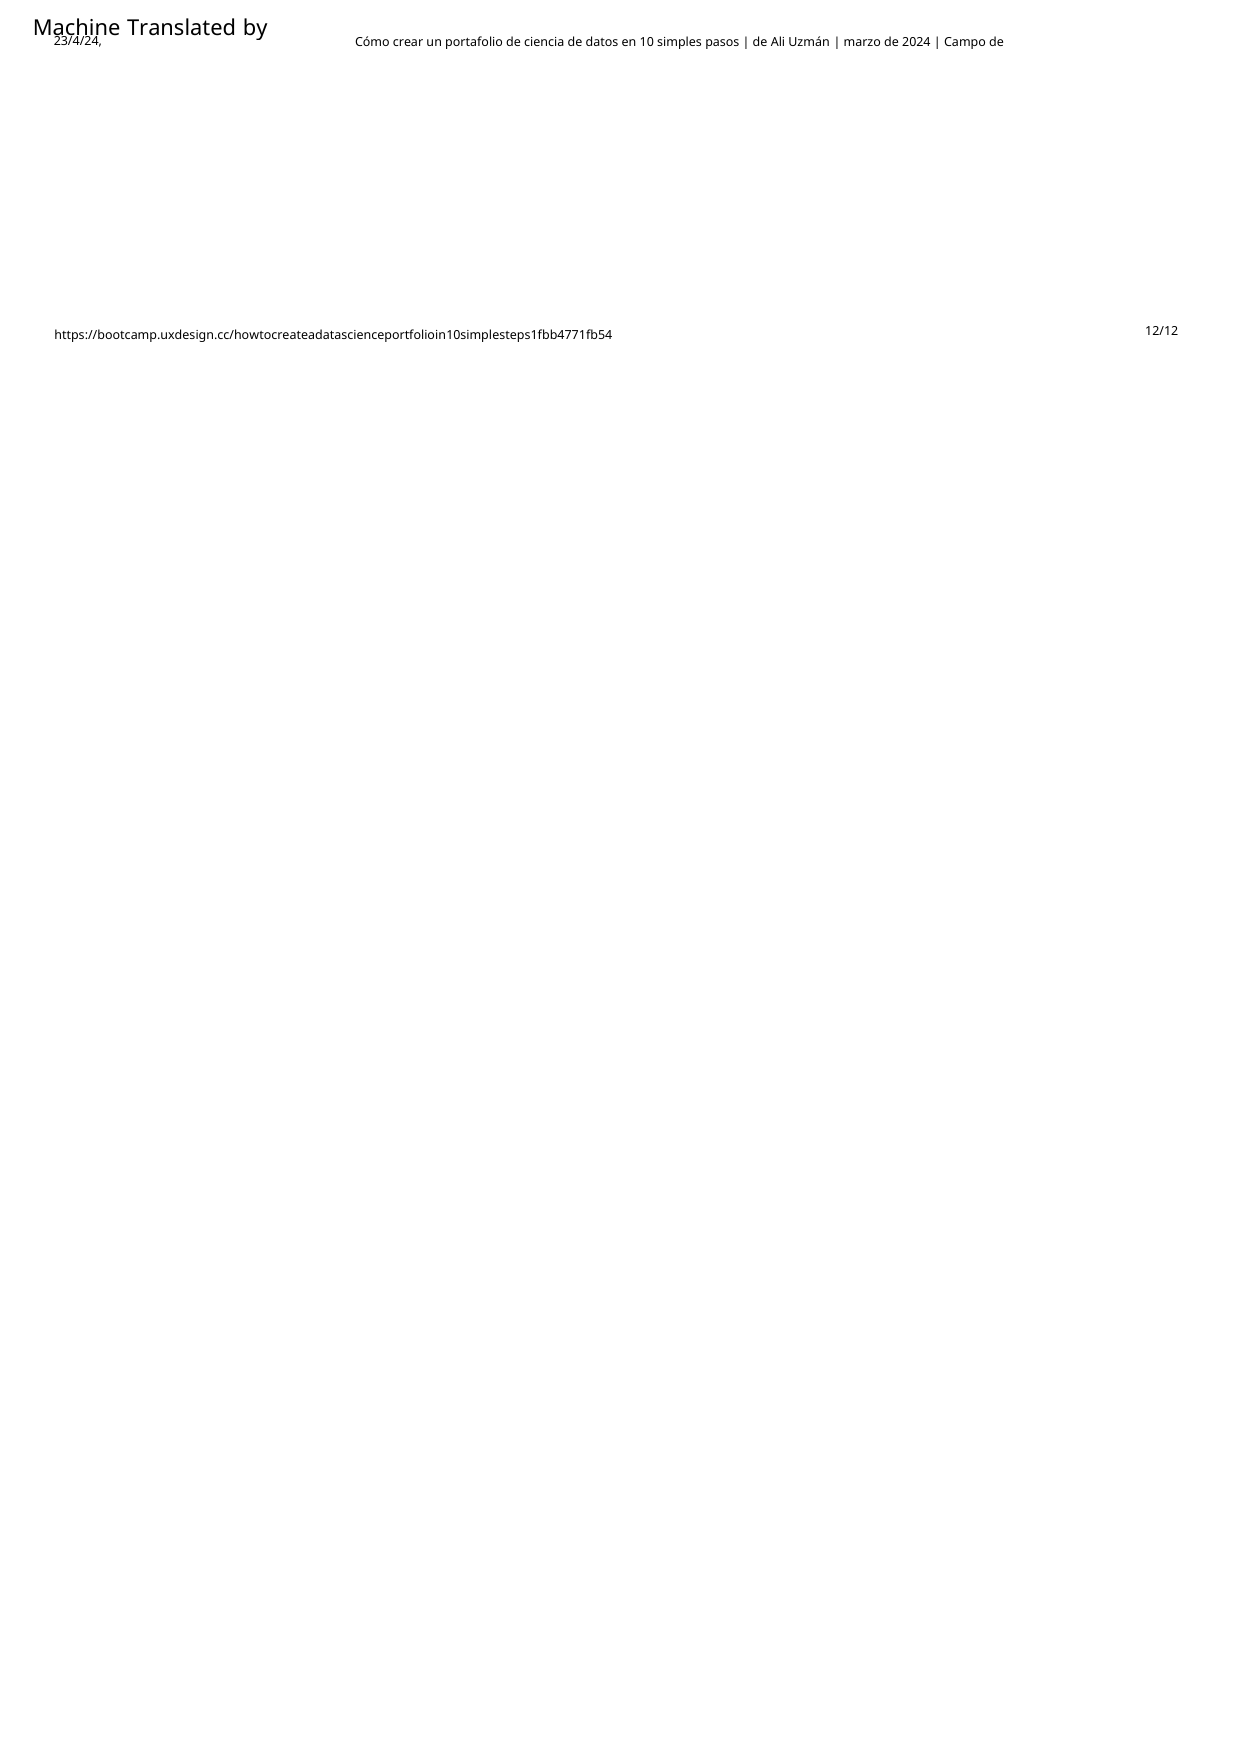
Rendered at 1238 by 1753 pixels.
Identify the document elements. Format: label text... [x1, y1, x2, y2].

text https://bootcamp.uxdesign.cc/how­to­create­a­data­science­portfolio­in­10­simple­steps­1fbb4771fb54 12/12 [54, 322, 1198, 343]
